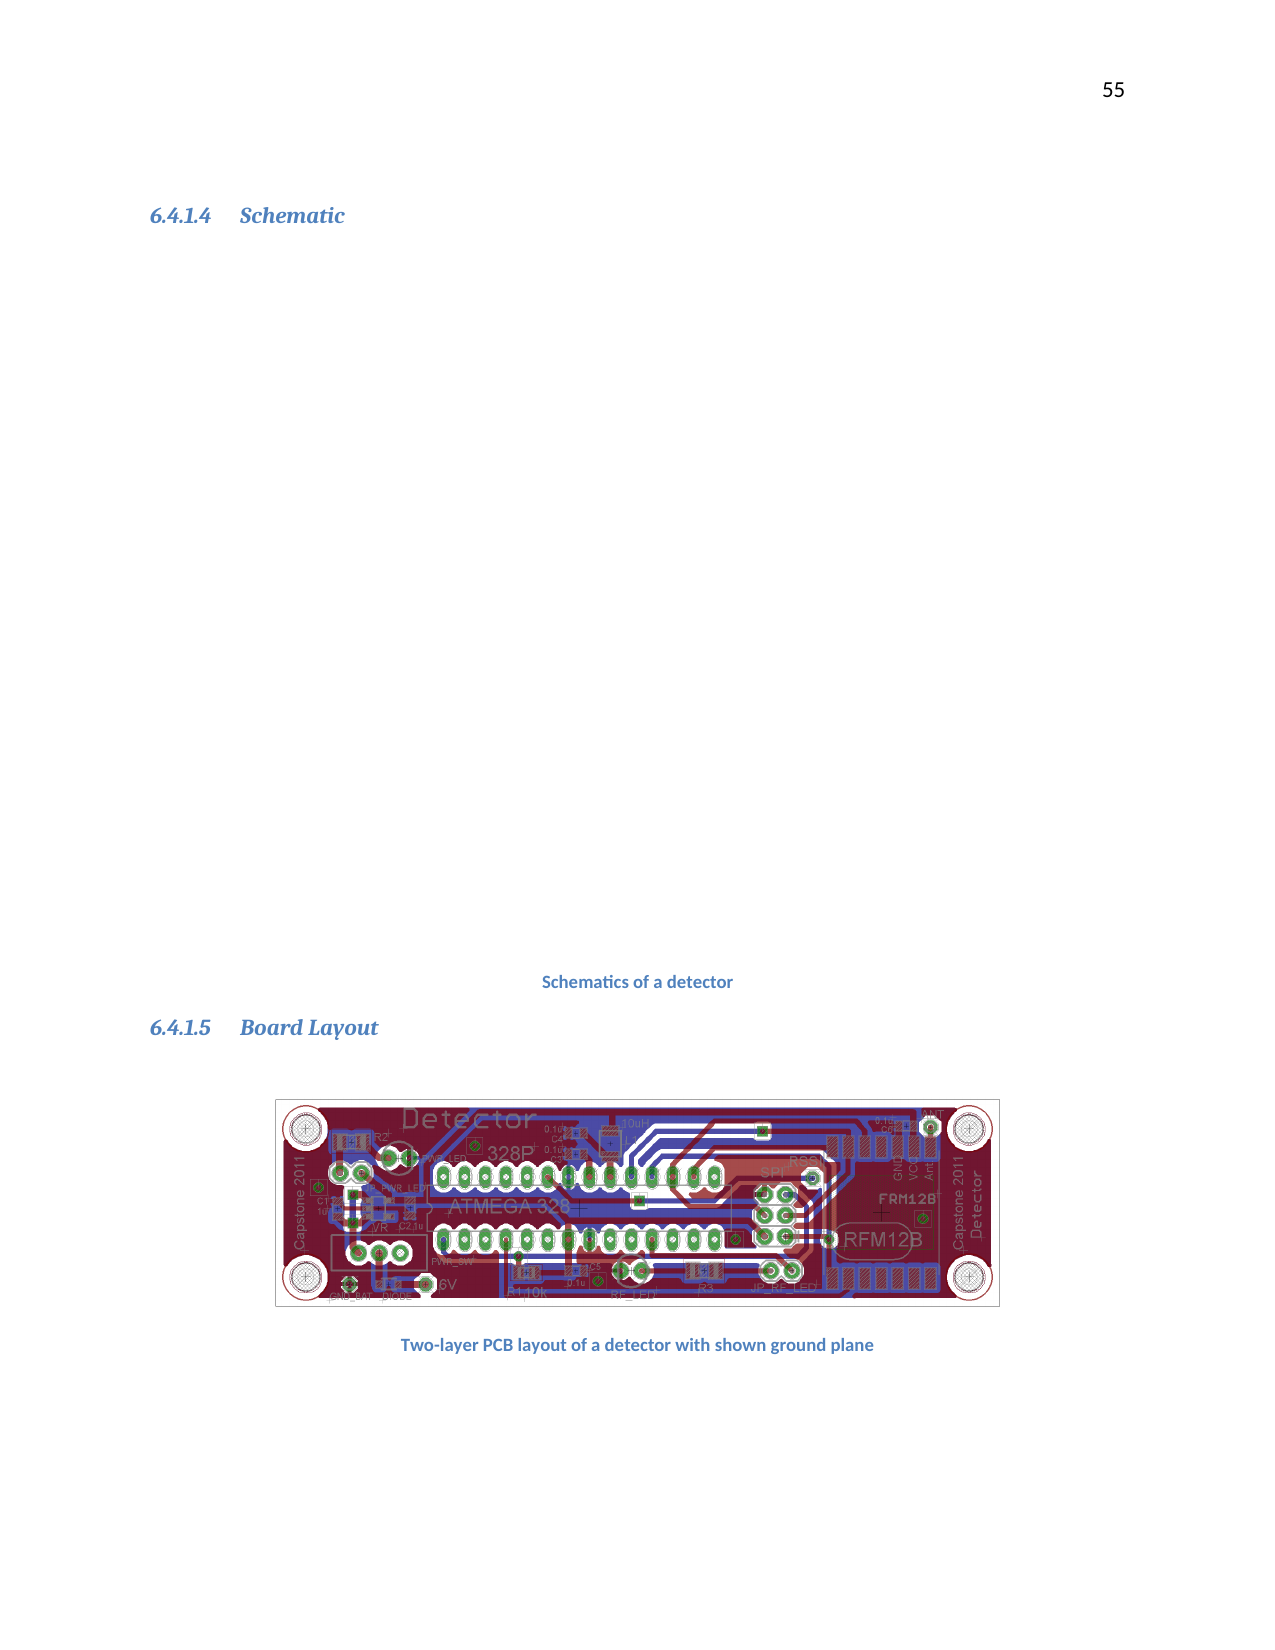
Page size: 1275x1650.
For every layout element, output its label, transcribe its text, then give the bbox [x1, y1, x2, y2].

text Schematics of a detector [150, 971, 1125, 993]
picture [274, 1097, 1001, 1308]
subtitle Board Layout [150, 1014, 1125, 1041]
text Two-layer PCB layout of a detector with shown ground plane [150, 1333, 1125, 1356]
subtitle Schematic [150, 203, 1125, 229]
